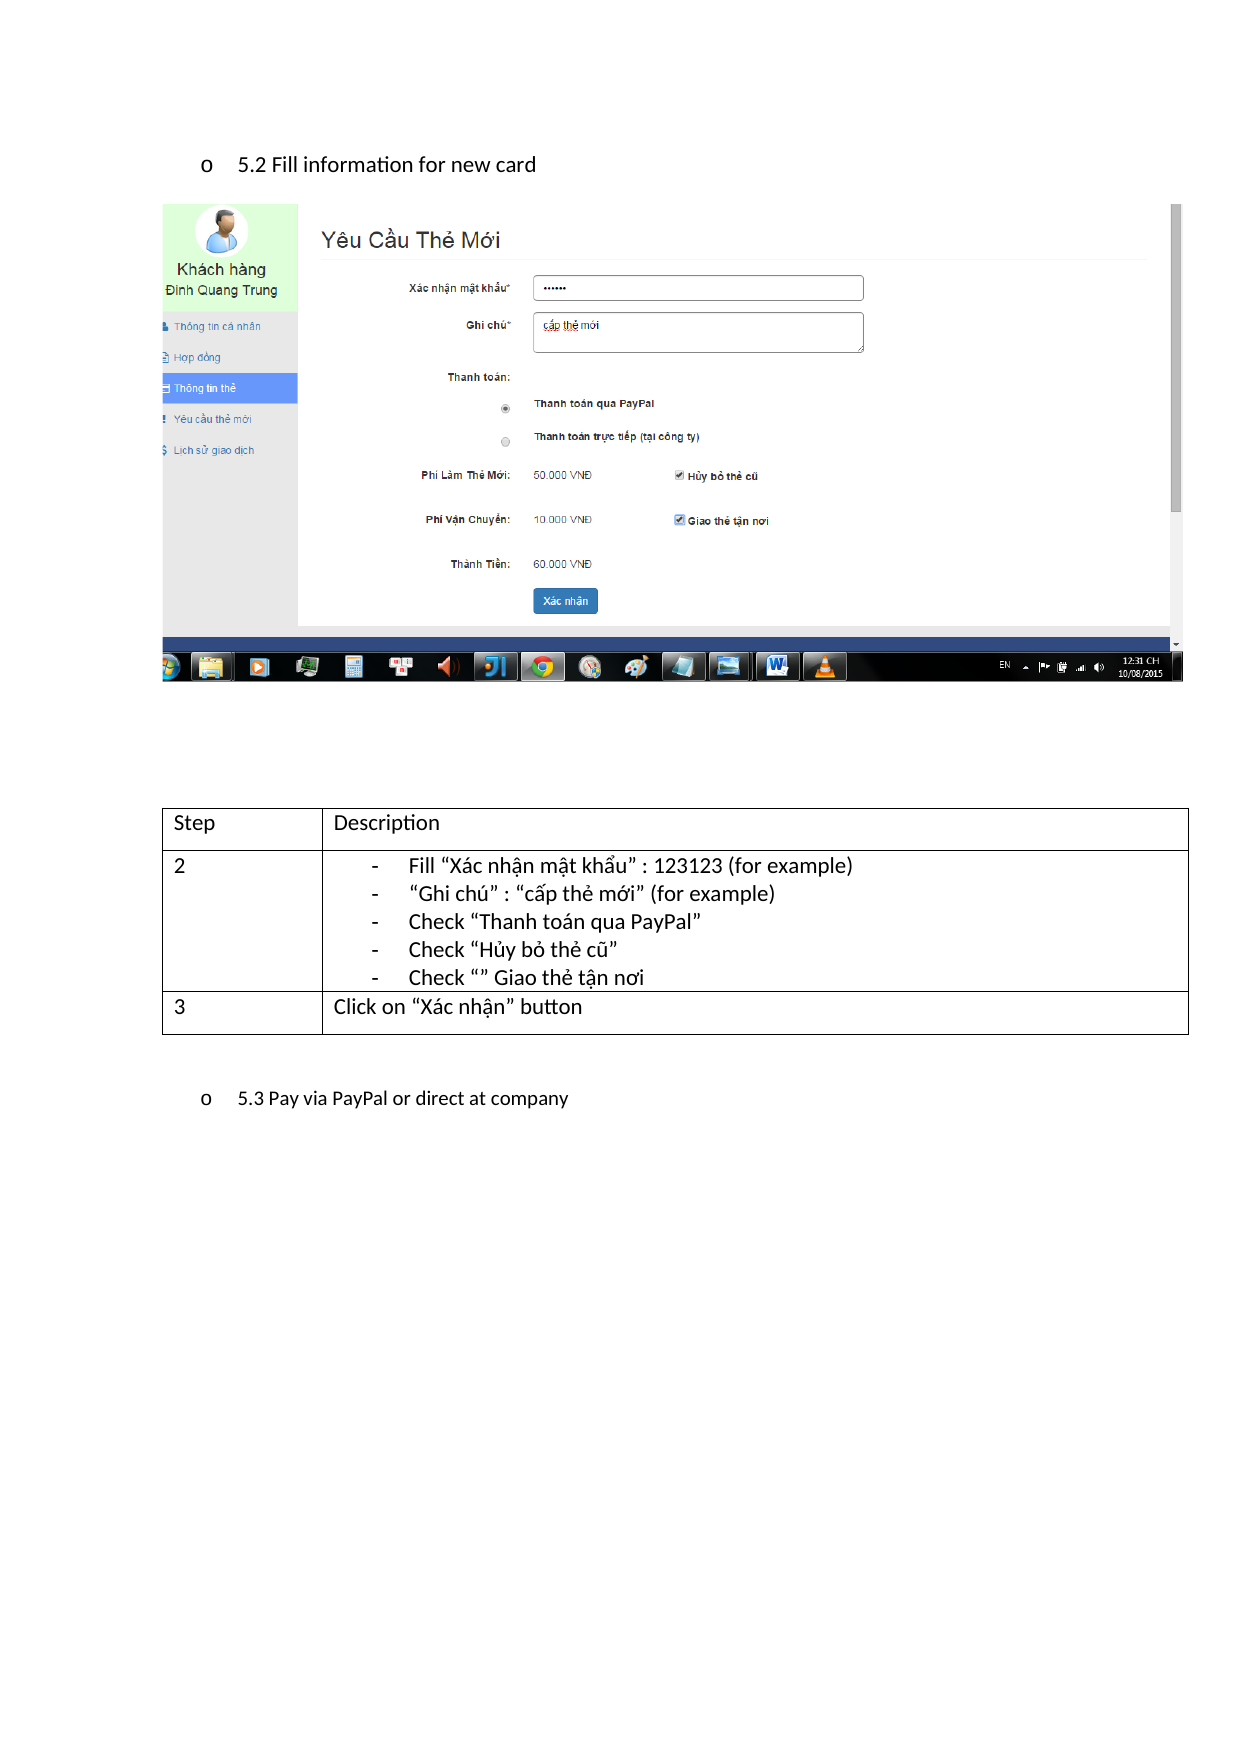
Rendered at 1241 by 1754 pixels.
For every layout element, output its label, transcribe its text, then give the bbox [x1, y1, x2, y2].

list 5.2 Fill information for new card [200, 150, 1137, 179]
table_header Step [163, 809, 322, 850]
list 5.3 Pay via PayPal or direct at company [200, 1085, 1137, 1111]
table_cell Click on “Xác nhận” button [323, 992, 1188, 1034]
table_header Description [323, 809, 1188, 850]
table_cell Fill “Xác nhận mật khẩu” : 123123 (for example) “Ghi chú” : “cấp thẻ mới” (for example) Check “Thanh toán qua PayPal” Check “Hủy bỏ thẻ cũ” Check “” Giao thẻ tận nơi [323, 851, 1188, 991]
table_cell 3 [163, 992, 322, 1034]
picture [162, 204, 1199, 783]
table_cell 2 [163, 851, 322, 991]
